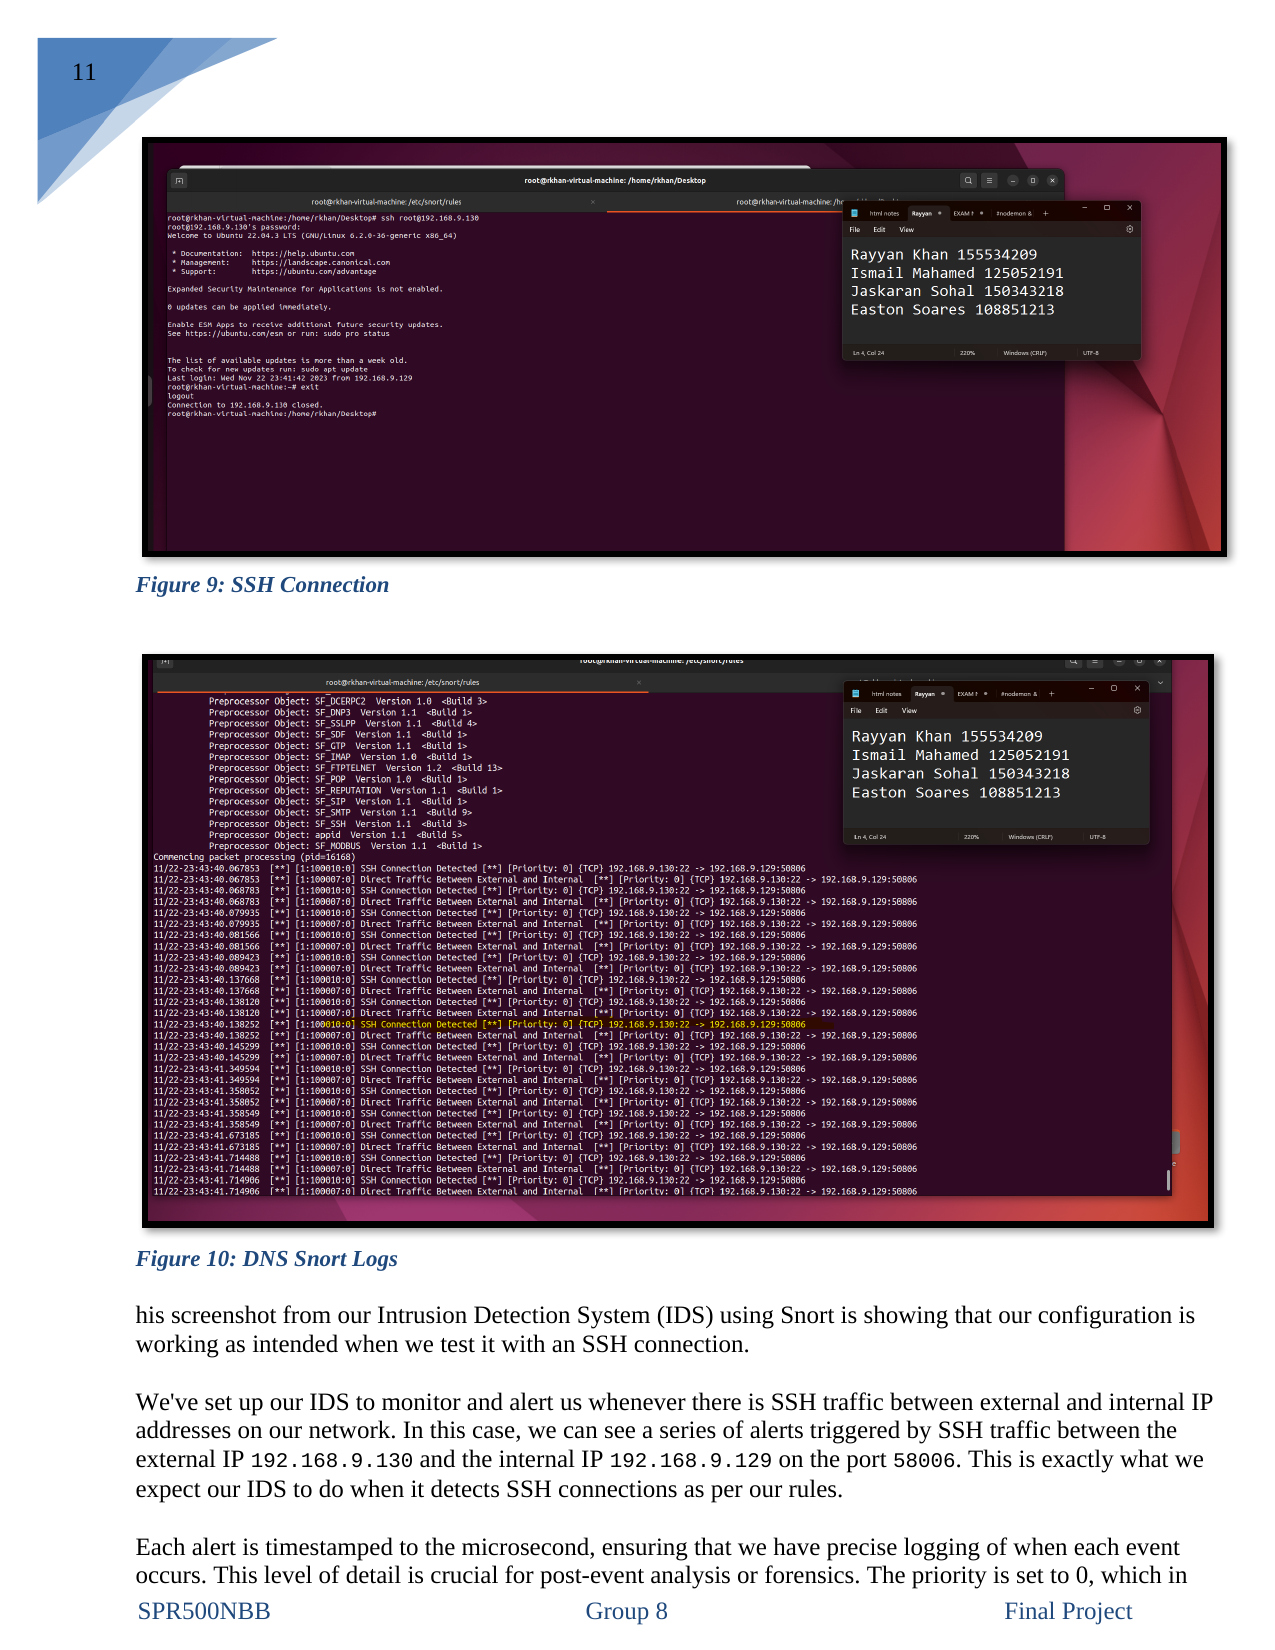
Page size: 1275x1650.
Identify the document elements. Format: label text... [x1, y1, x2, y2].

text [135, 1532, 1225, 1589]
text We've set up our IDS to monitor and alert us whenever there is SSH traffic between external and internal IP addresses on our network. In this case, we can see a series of alerts triggered by SSH traffic between the external IP 192.168.9.130 and the internal IP 192.168.9.129 on the port 58006. This is exactly what we expect our IDS to do when it detects SSH connections as per our rules. [135, 1387, 1225, 1503]
picture [148, 660, 1208, 1221]
text his screenshot from our Intrusion Detection System (IDS) using Snort is showing that our configuration is working as intended when we test it with an SSH connection. [135, 1300, 1225, 1358]
text Figure 10: DNS Snort Logs [135, 1244, 1225, 1271]
picture [37, 37, 279, 206]
text Figure 9: SSH Connection [135, 572, 1225, 598]
picture [148, 143, 1221, 551]
